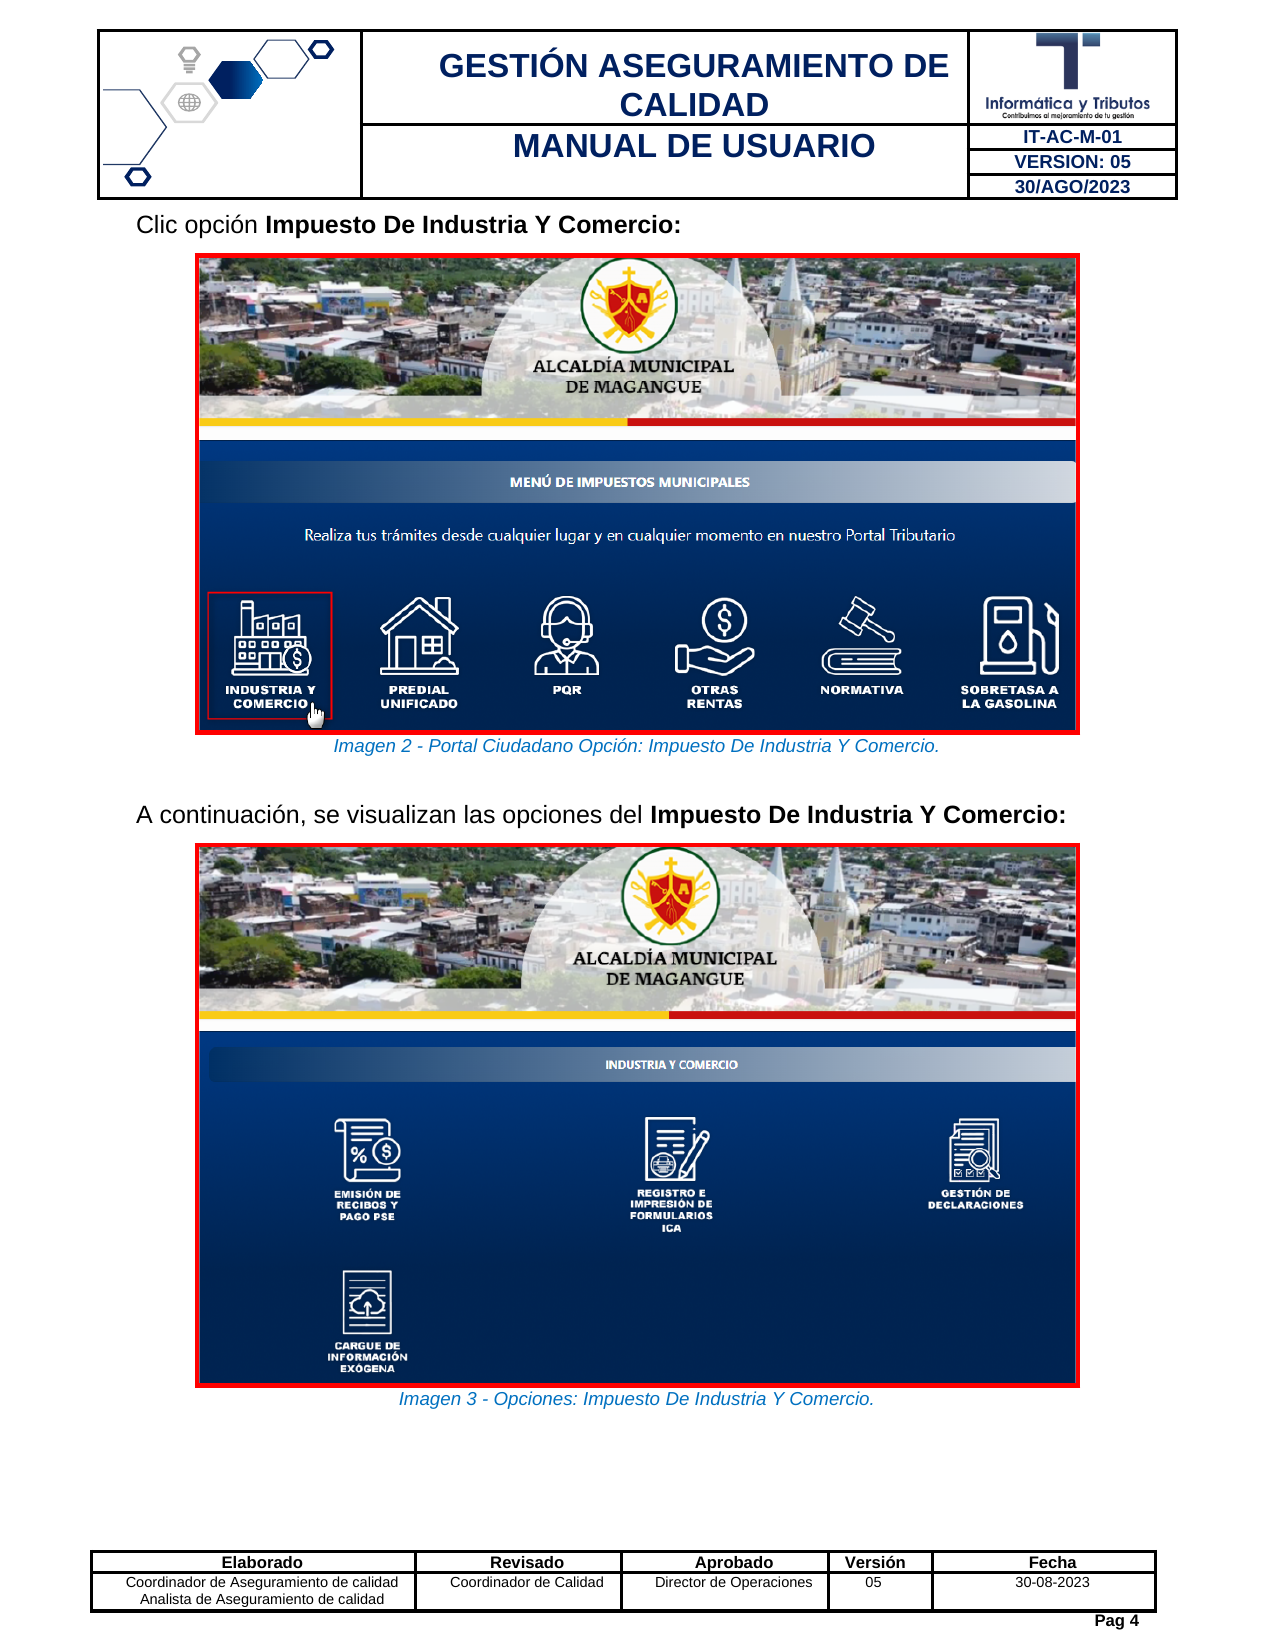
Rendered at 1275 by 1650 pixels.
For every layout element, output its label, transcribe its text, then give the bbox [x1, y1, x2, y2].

text Clic opción Impuesto De Industria Y Comercio: [136, 210, 1139, 239]
text Imagen 2 - Portal Ciudadano Opción: Impuesto De Industria Y Comercio. [136, 735, 1139, 756]
text Imagen 3 - Opciones: Impuesto De Industria Y Comercio. [136, 1388, 1139, 1409]
picture [199, 847, 1076, 1383]
text A continuación, se visualizan las opciones del Impuesto De Industria Y Comercio: [136, 799, 1139, 828]
picture [985, 32, 1150, 120]
picture [199, 258, 1076, 730]
